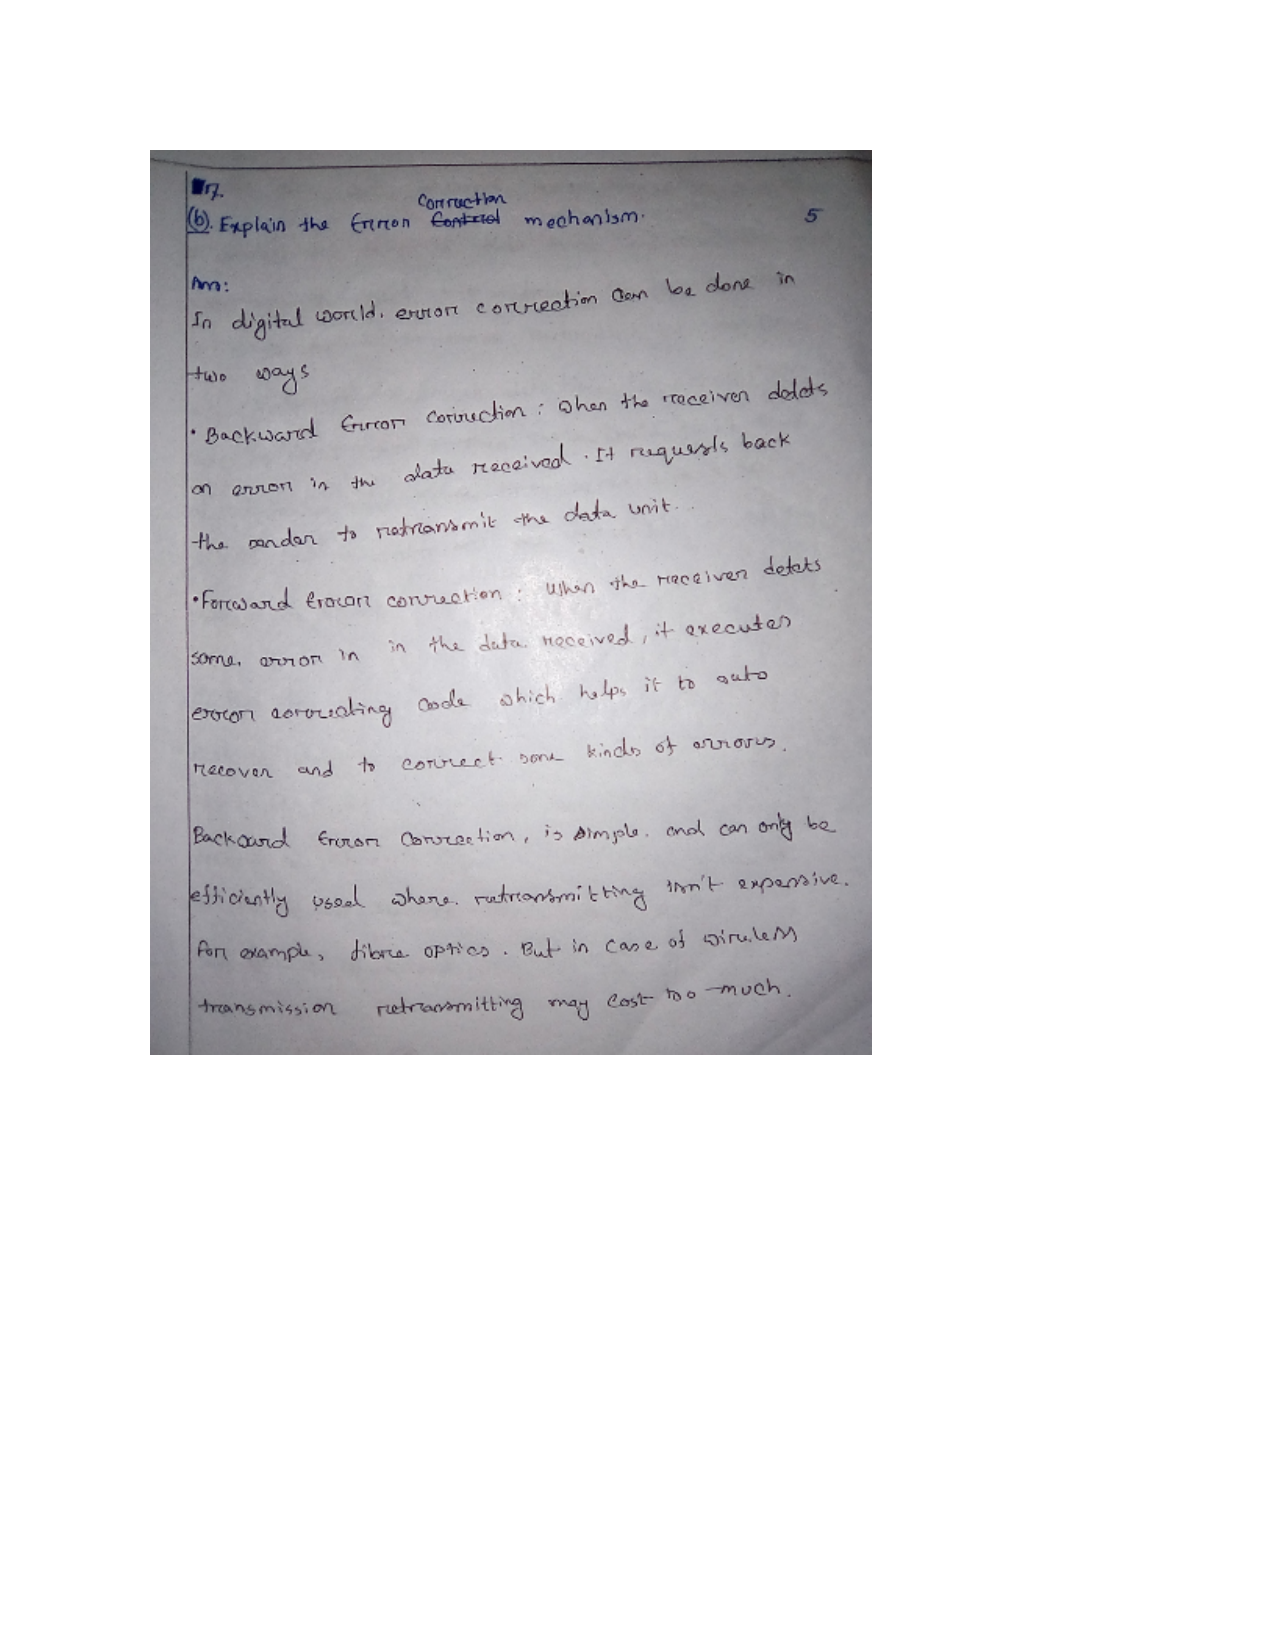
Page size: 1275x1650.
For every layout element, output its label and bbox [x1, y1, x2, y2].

picture [150, 150, 872, 1055]
